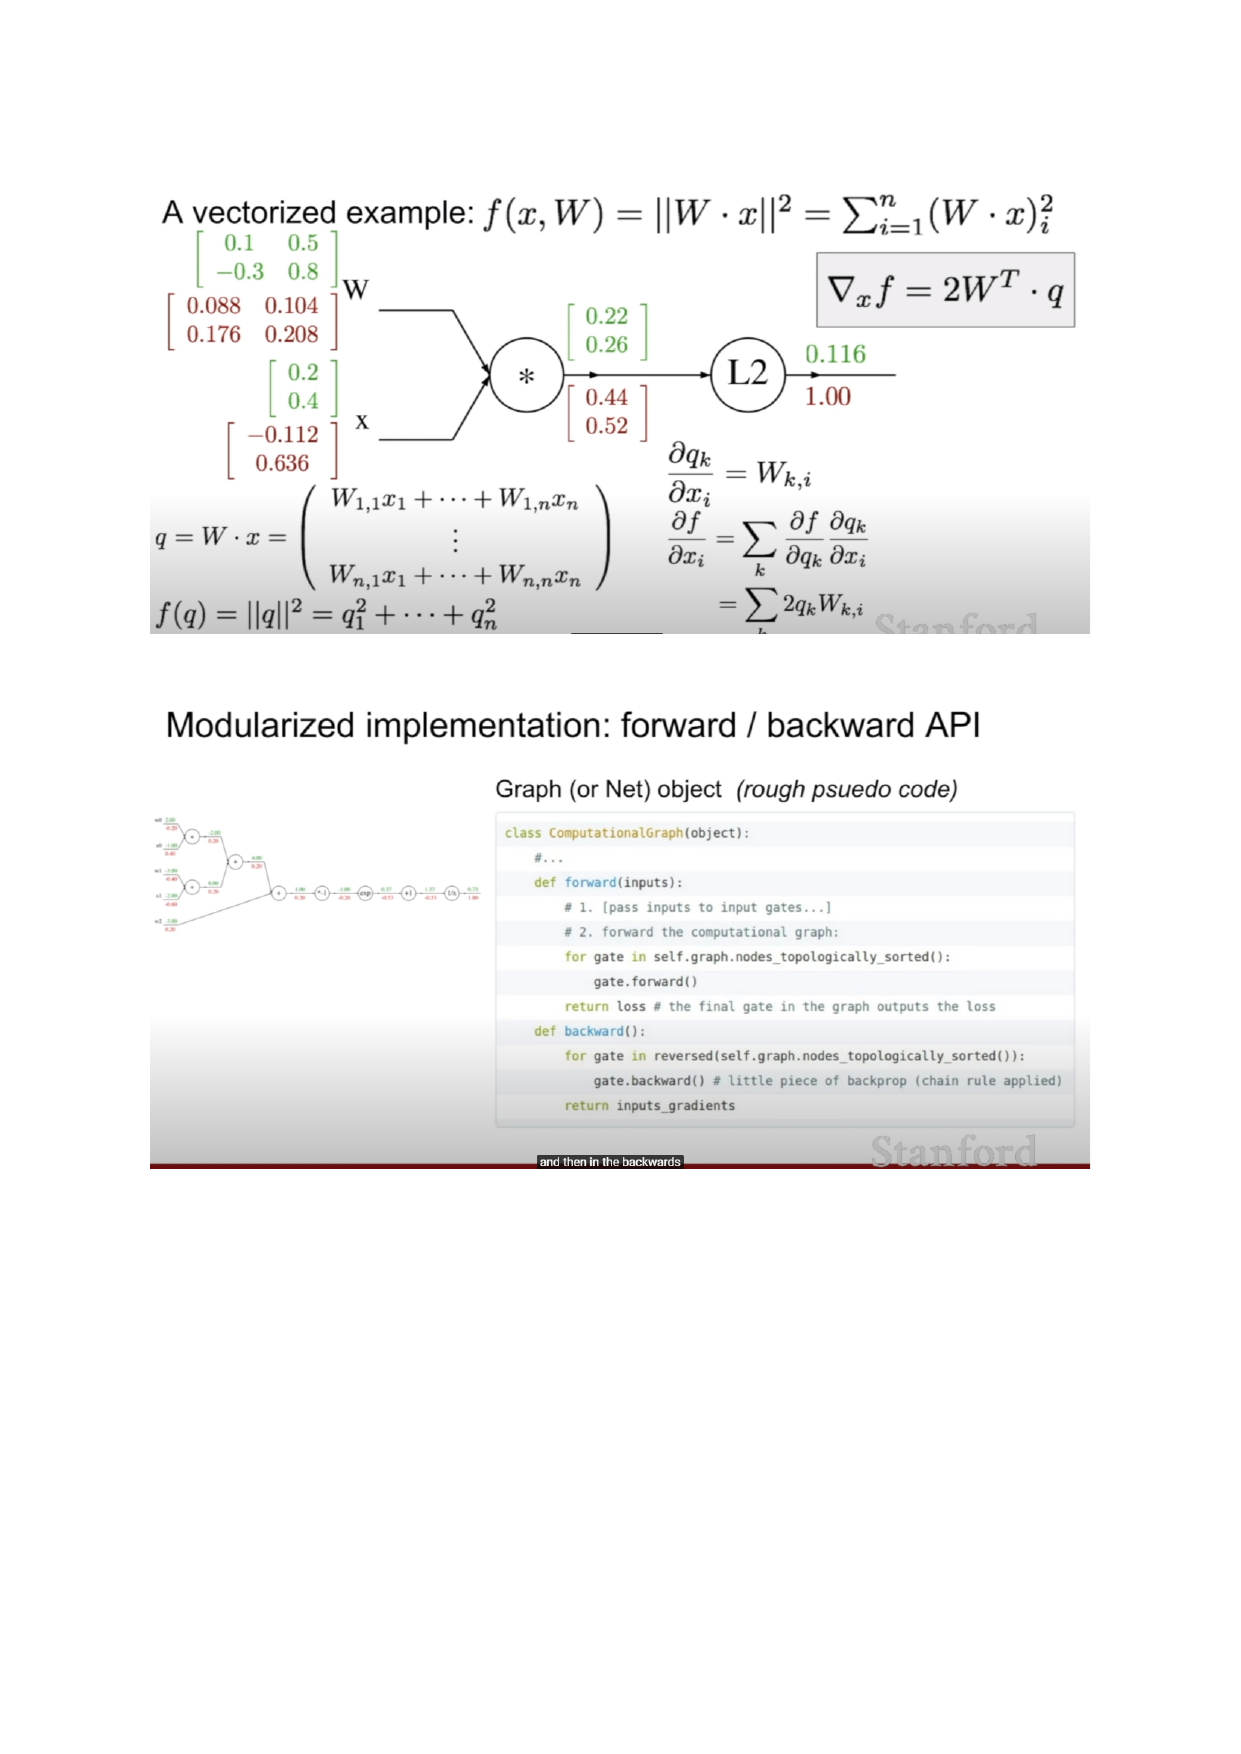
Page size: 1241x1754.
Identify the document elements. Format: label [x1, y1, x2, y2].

picture [150, 177, 1091, 634]
picture [150, 699, 1091, 1169]
